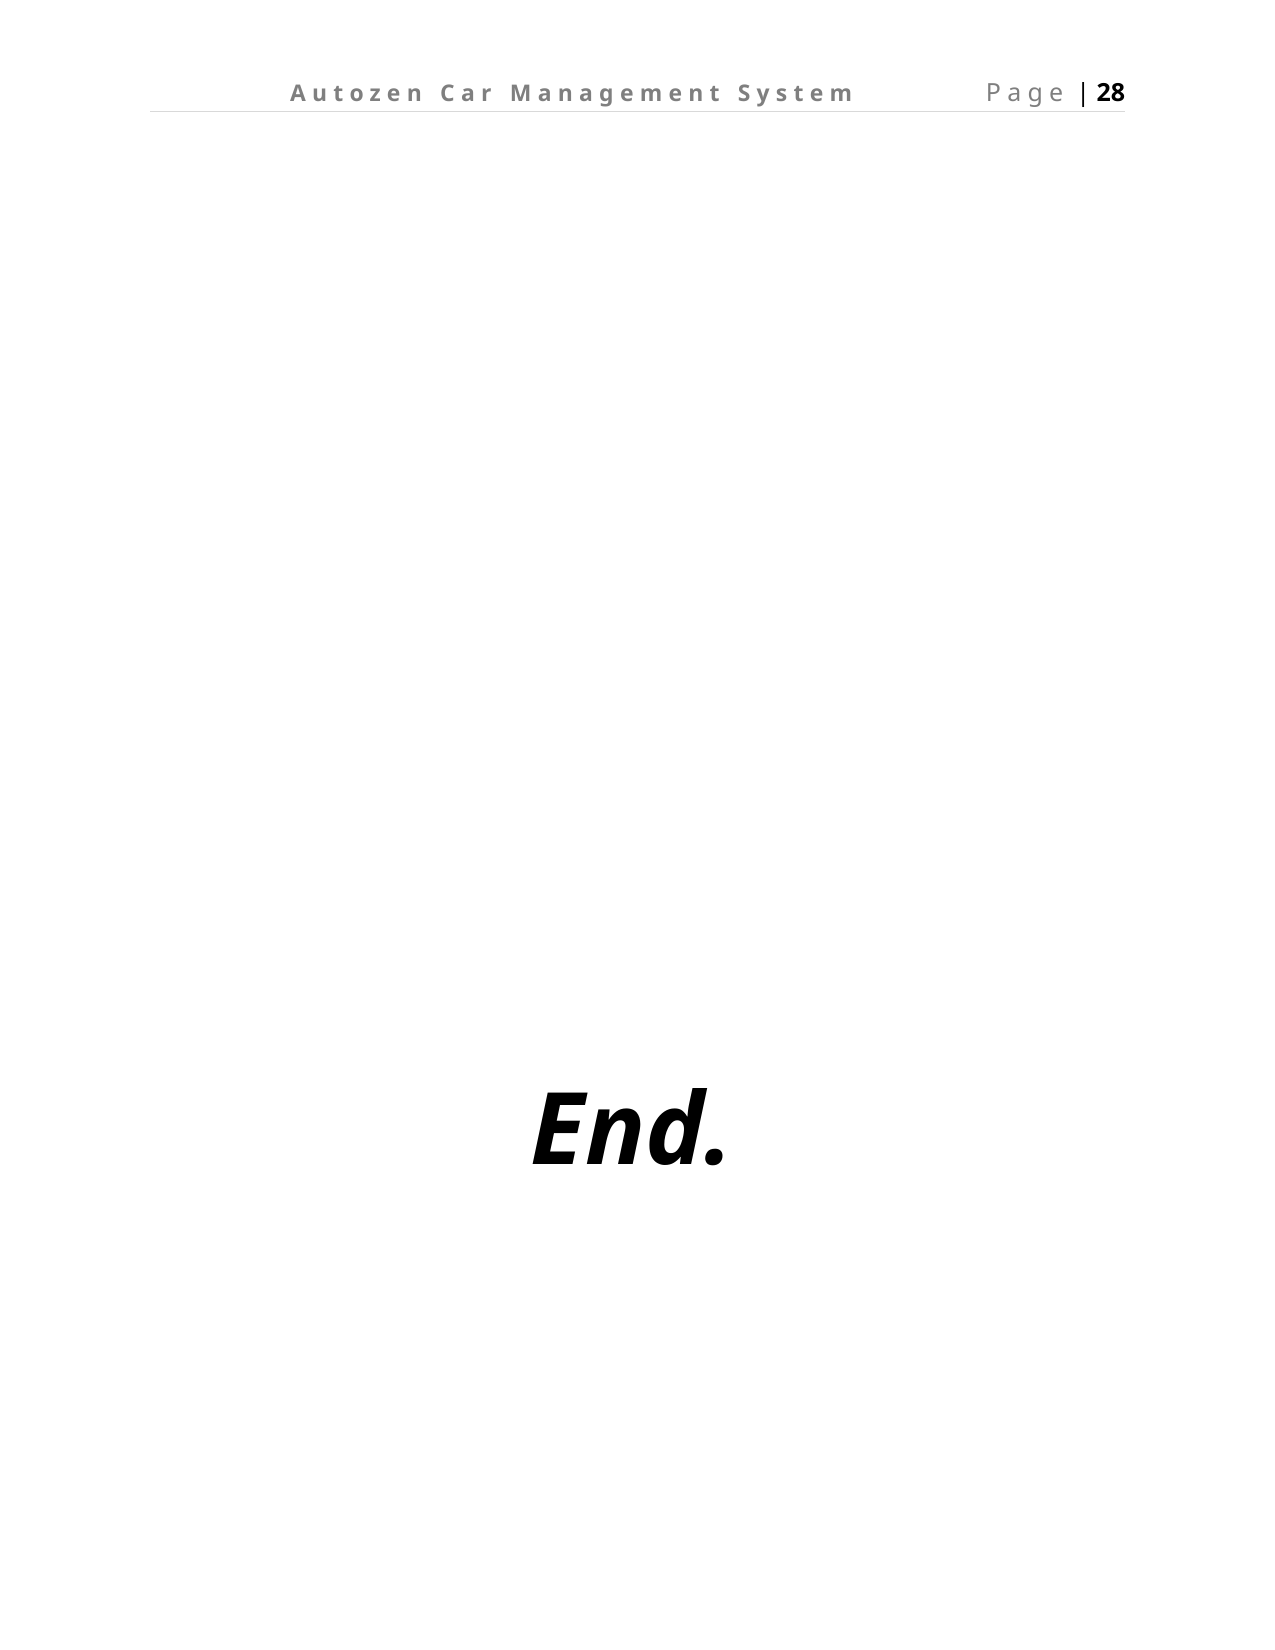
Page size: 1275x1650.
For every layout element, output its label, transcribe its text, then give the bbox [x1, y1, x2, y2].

text End. [150, 1058, 1125, 1194]
